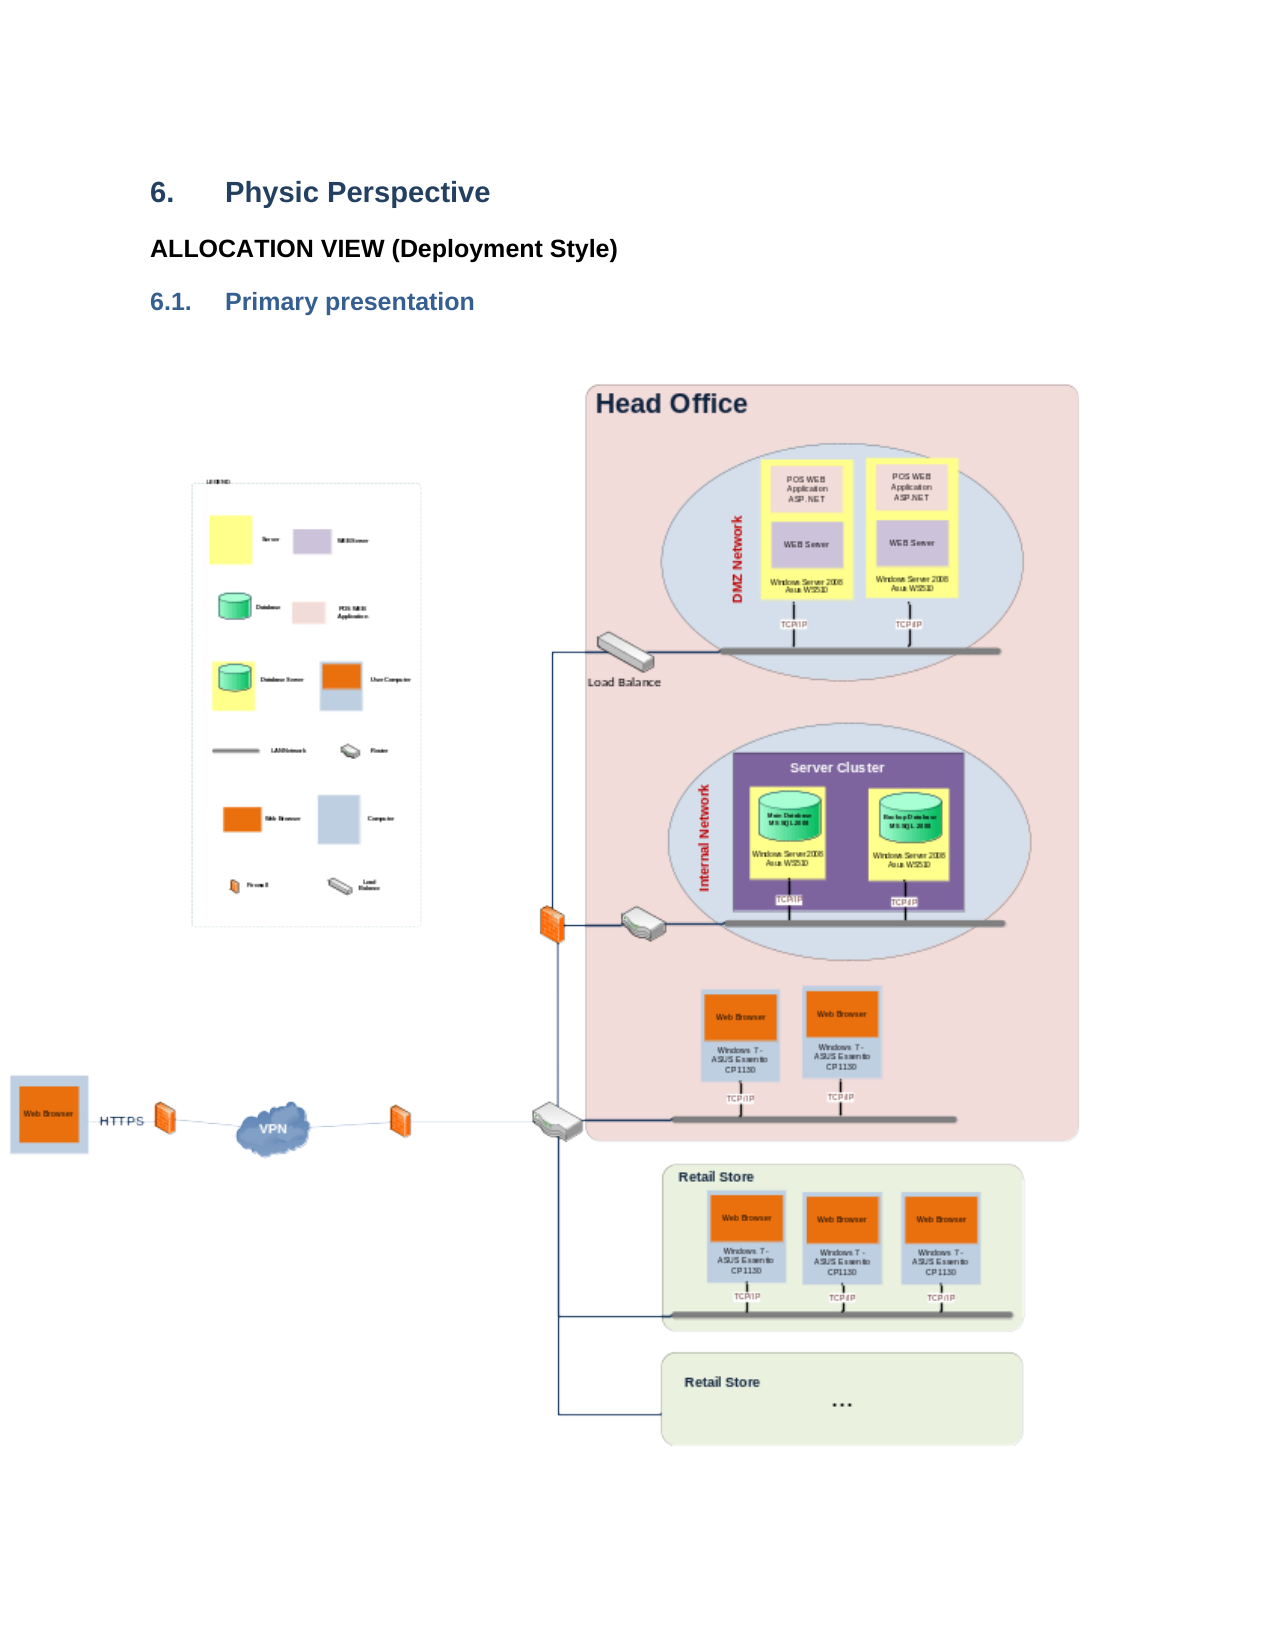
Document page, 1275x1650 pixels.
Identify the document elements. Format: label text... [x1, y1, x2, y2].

text ALLOCATION VIEW (Deployment Style) [150, 233, 1125, 262]
subtitle Primary presentation [150, 287, 1125, 316]
subtitle Physic Perspective [150, 175, 1125, 208]
